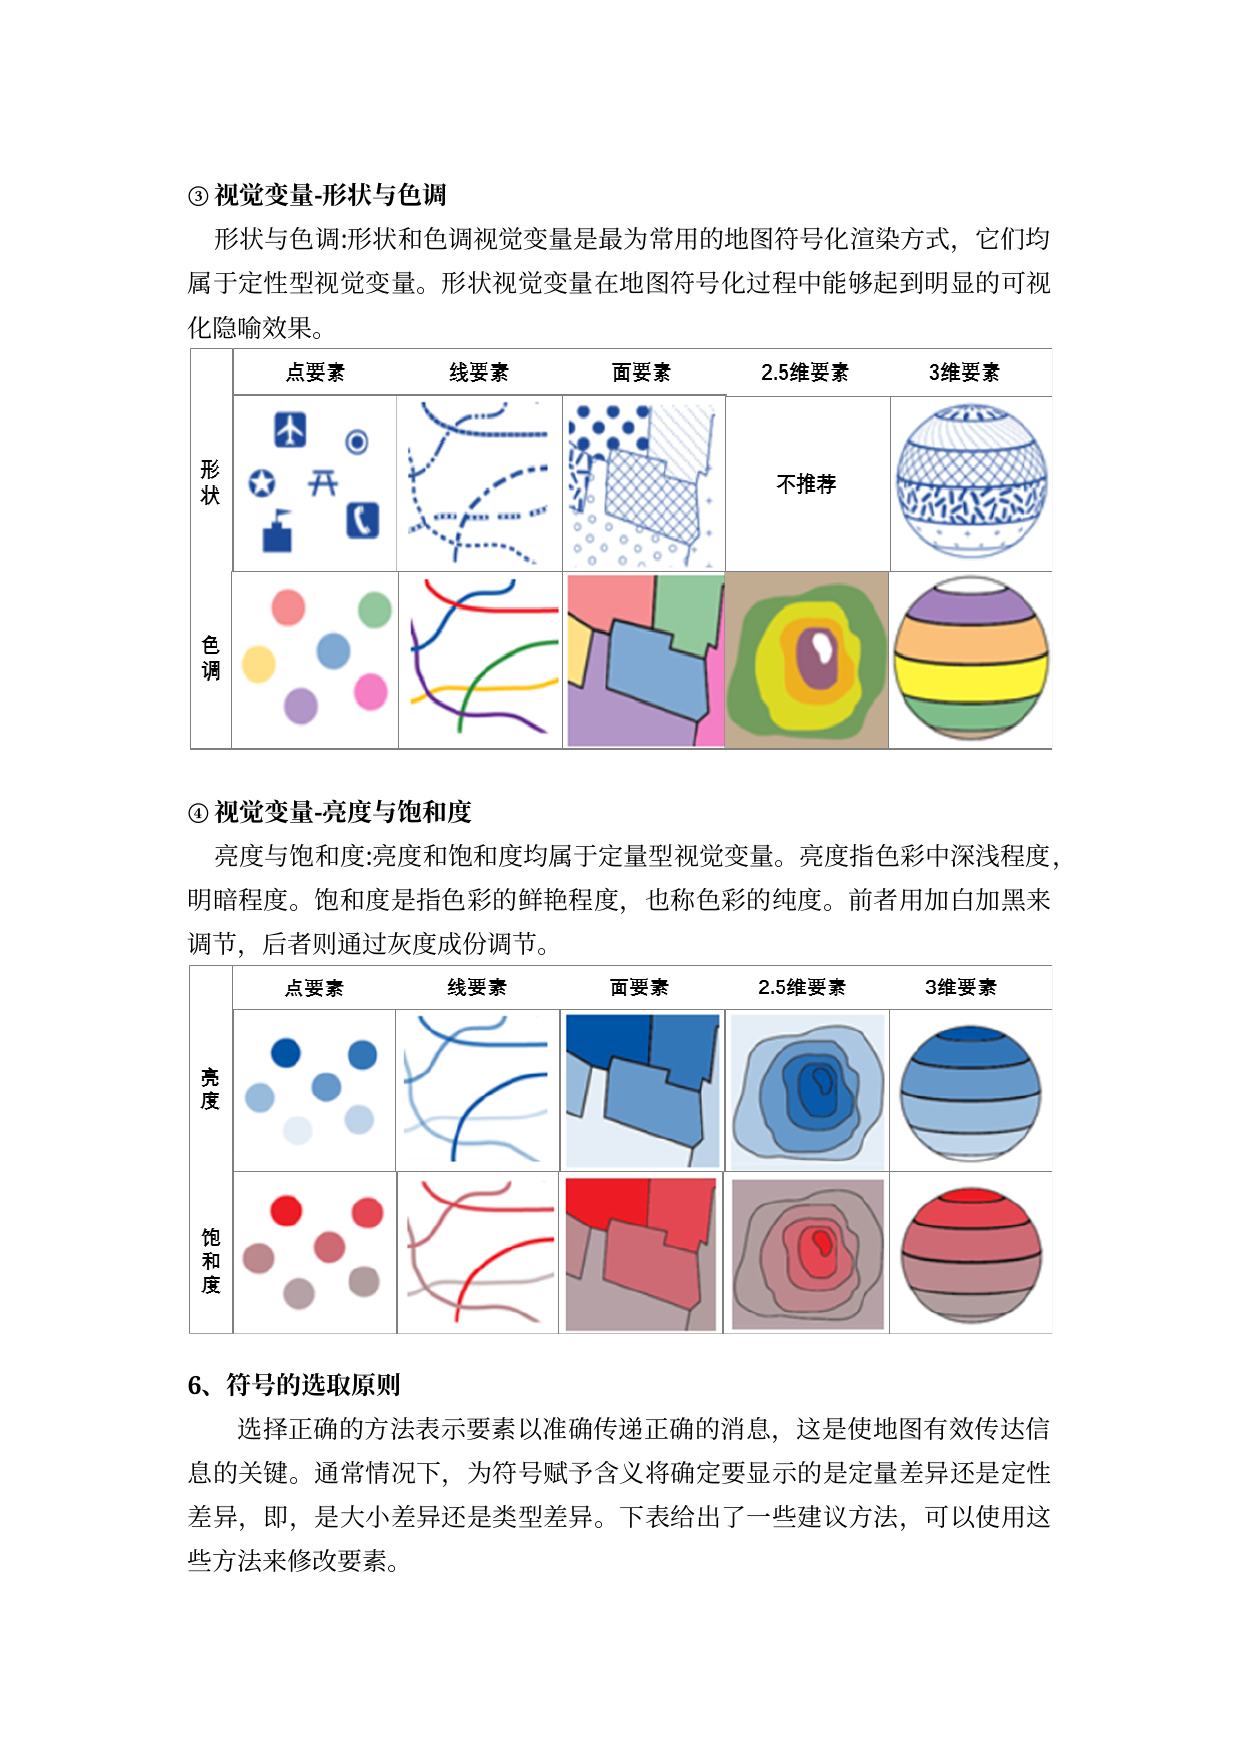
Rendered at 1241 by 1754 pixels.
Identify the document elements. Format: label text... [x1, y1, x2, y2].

text 选择正确的方法表示要素以准确传递正确的消息，这是使地图有效传达信息的关键。通常情况下，为符号赋予含义将确定要显示的是定量差异还是定性差异，即，是大小差异还是类型差异。下表给出了一些建议方法，可以使用这些方法来修改要素。 [187, 1406, 1053, 1582]
text ④视觉变量-亮度与饱和度 [187, 750, 1053, 833]
picture [187, 965, 1053, 1334]
text 形状与色调:形状和色调视觉变量是最为常用的地图符号化渲染方式，它们均属于定性型视觉变量。形状视觉变量在地图符号化过程中能够起到明显的可视化隐喻效果。 [187, 216, 1053, 348]
text 6、符号的选取原则 [187, 1362, 1053, 1406]
picture [187, 348, 1053, 750]
text ③视觉变量-形状与色调 [187, 172, 1053, 216]
text 亮度与饱和度:亮度和饱和度均属于定量型视觉变量。亮度指色彩中深浅程度，明暗程度。饱和度是指色彩的鲜艳程度，也称色彩的纯度。前者用加白加黑来调节，后者则通过灰度成份调节。 [187, 833, 1053, 965]
